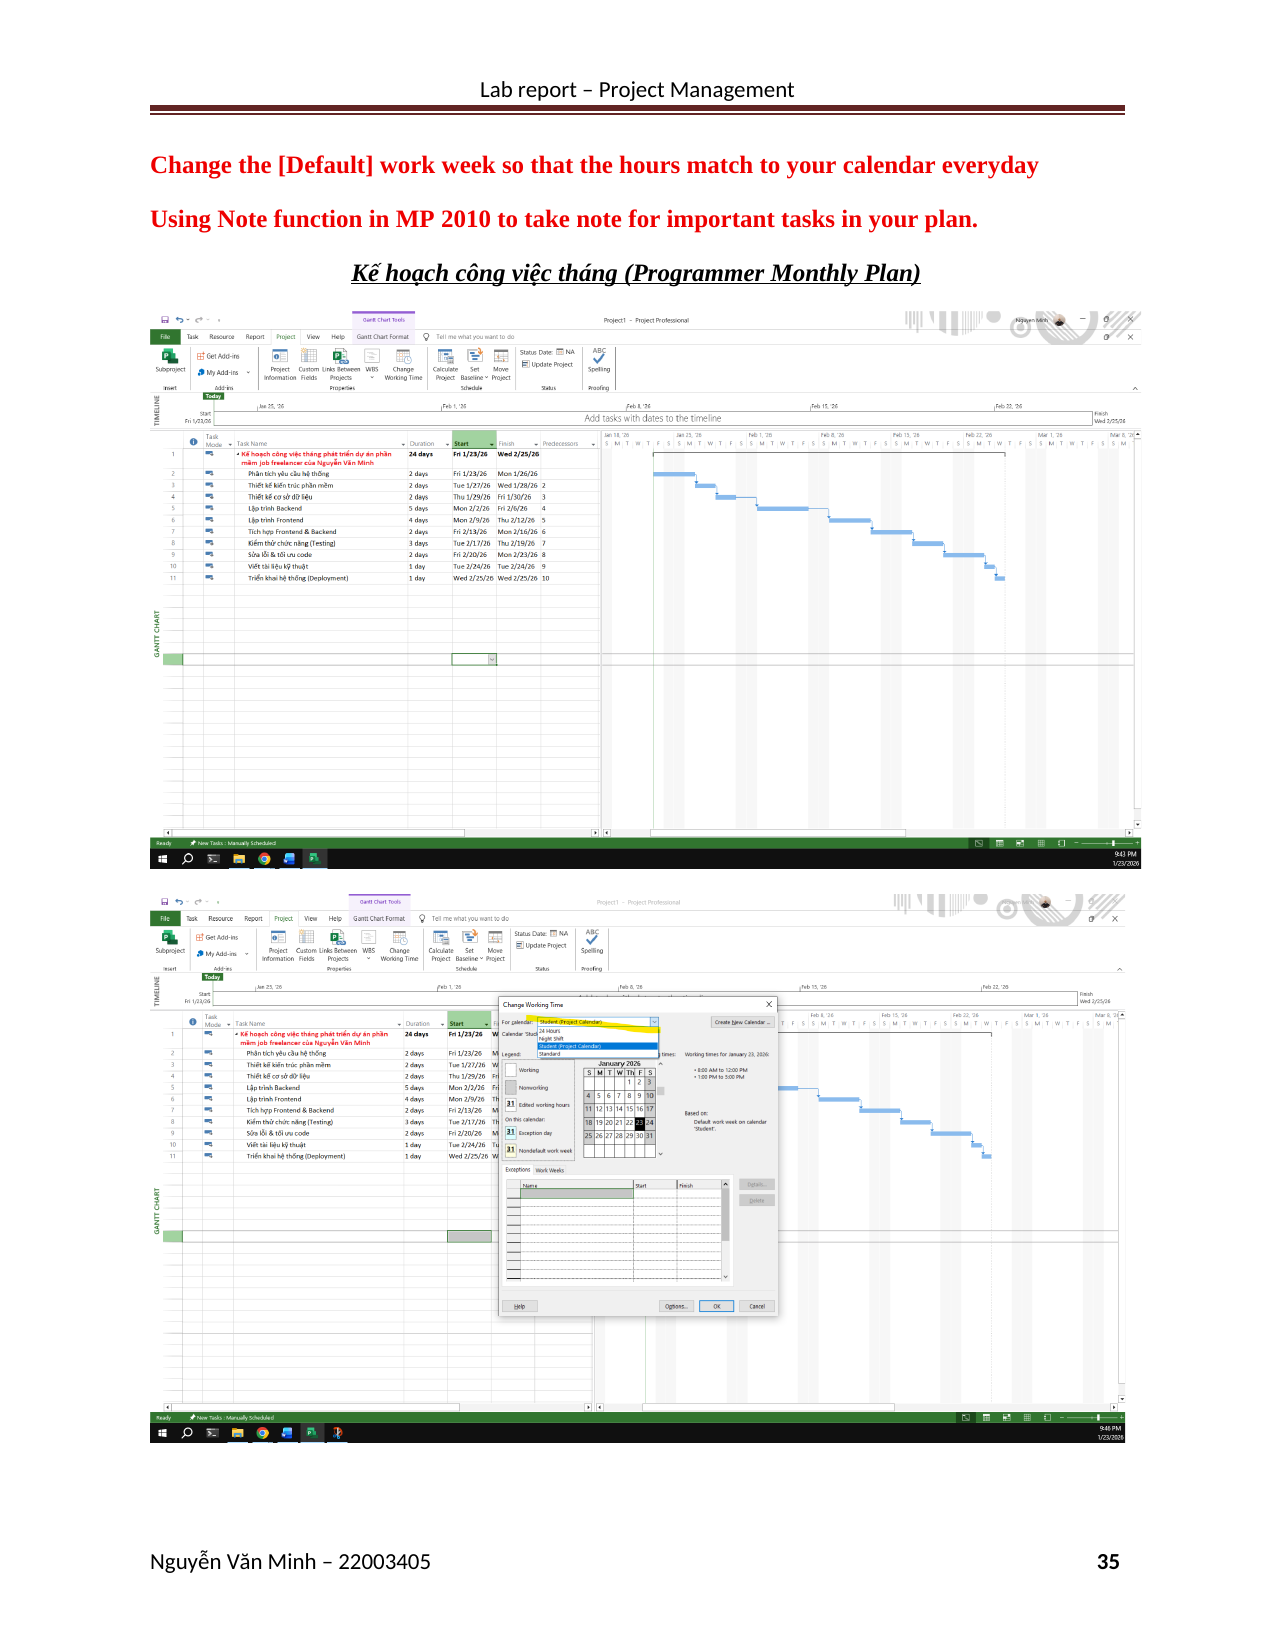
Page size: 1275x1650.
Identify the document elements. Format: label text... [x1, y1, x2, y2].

text Kế hoạch công việc tháng (Programmer Monthly Plan) [150, 258, 1125, 286]
picture [150, 894, 1125, 1443]
text Change the [Default] work week so that the hours match to your calendar everyday [150, 150, 1125, 179]
text Using Note function in MP 2010 to take note for important tasks in your plan. [150, 204, 1125, 233]
picture [150, 311, 1142, 869]
